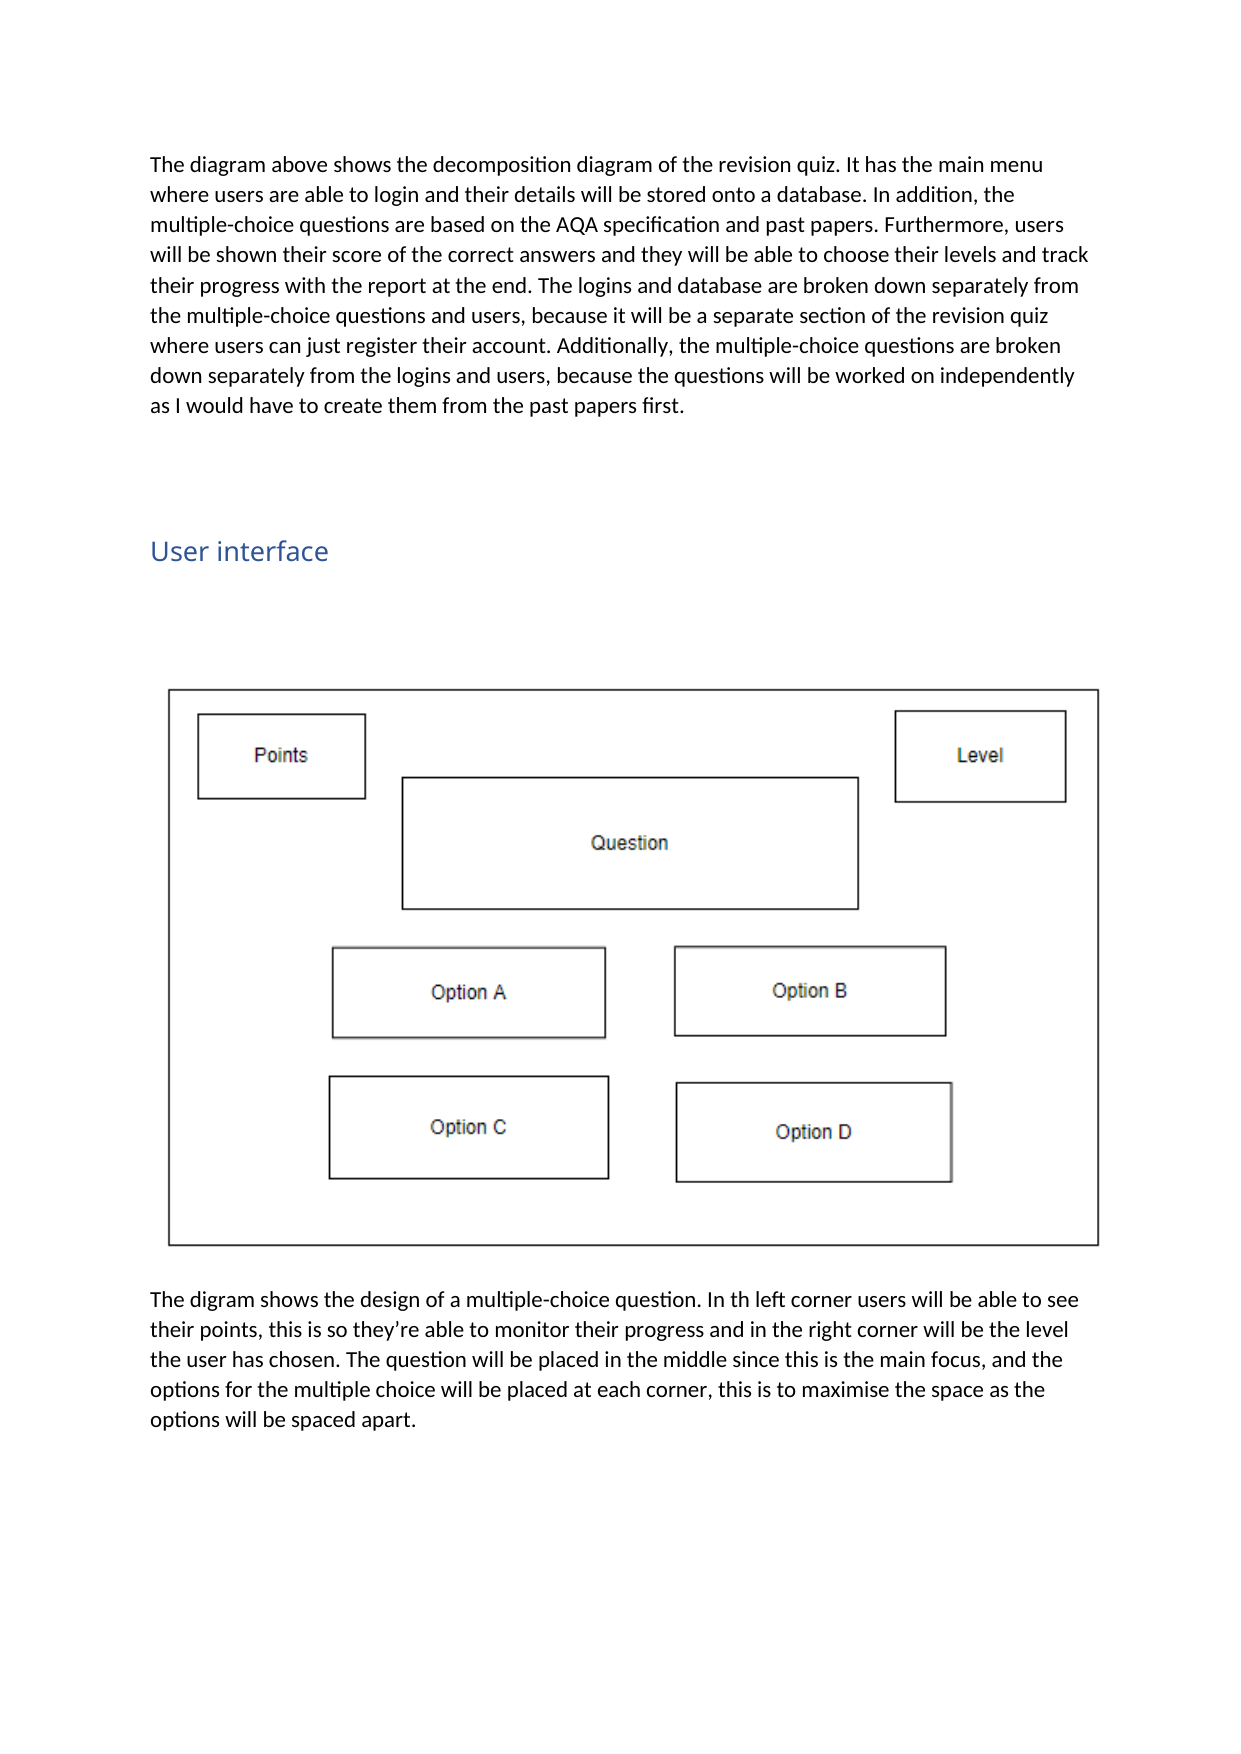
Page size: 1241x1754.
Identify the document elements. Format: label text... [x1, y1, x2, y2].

picture [150, 665, 1122, 1266]
subtitle User interface [150, 532, 1090, 569]
text The digram shows the design of a multiple-choice question. In th left corner users will be able to see their points, this is so they’re able to monitor their progress and in the right corner will be the level the user has chosen. The question will be placed in the middle since this is the main focus, and the options for the multiple choice will be placed at each corner, this is to maximise the space as the options will be spaced apart. [150, 1285, 1090, 1434]
text The diagram above shows the decomposition diagram of the revision quiz. It has the main menu where users are able to login and their details will be stored onto a database. In addition, the multiple-choice questions are based on the AQA specification and past papers. Furthermore, users will be shown their score of the correct answers and they will be able to choose their levels and track their progress with the report at the end. The logins and database are broken down separately from the multiple-choice questions and users, because it will be a separate section of the revision quiz where users can just register their account. Additionally, the multiple-choice questions are broken down separately from the logins and users, because the questions will be worked on independently as I would have to create them from the past papers first. [150, 150, 1090, 420]
